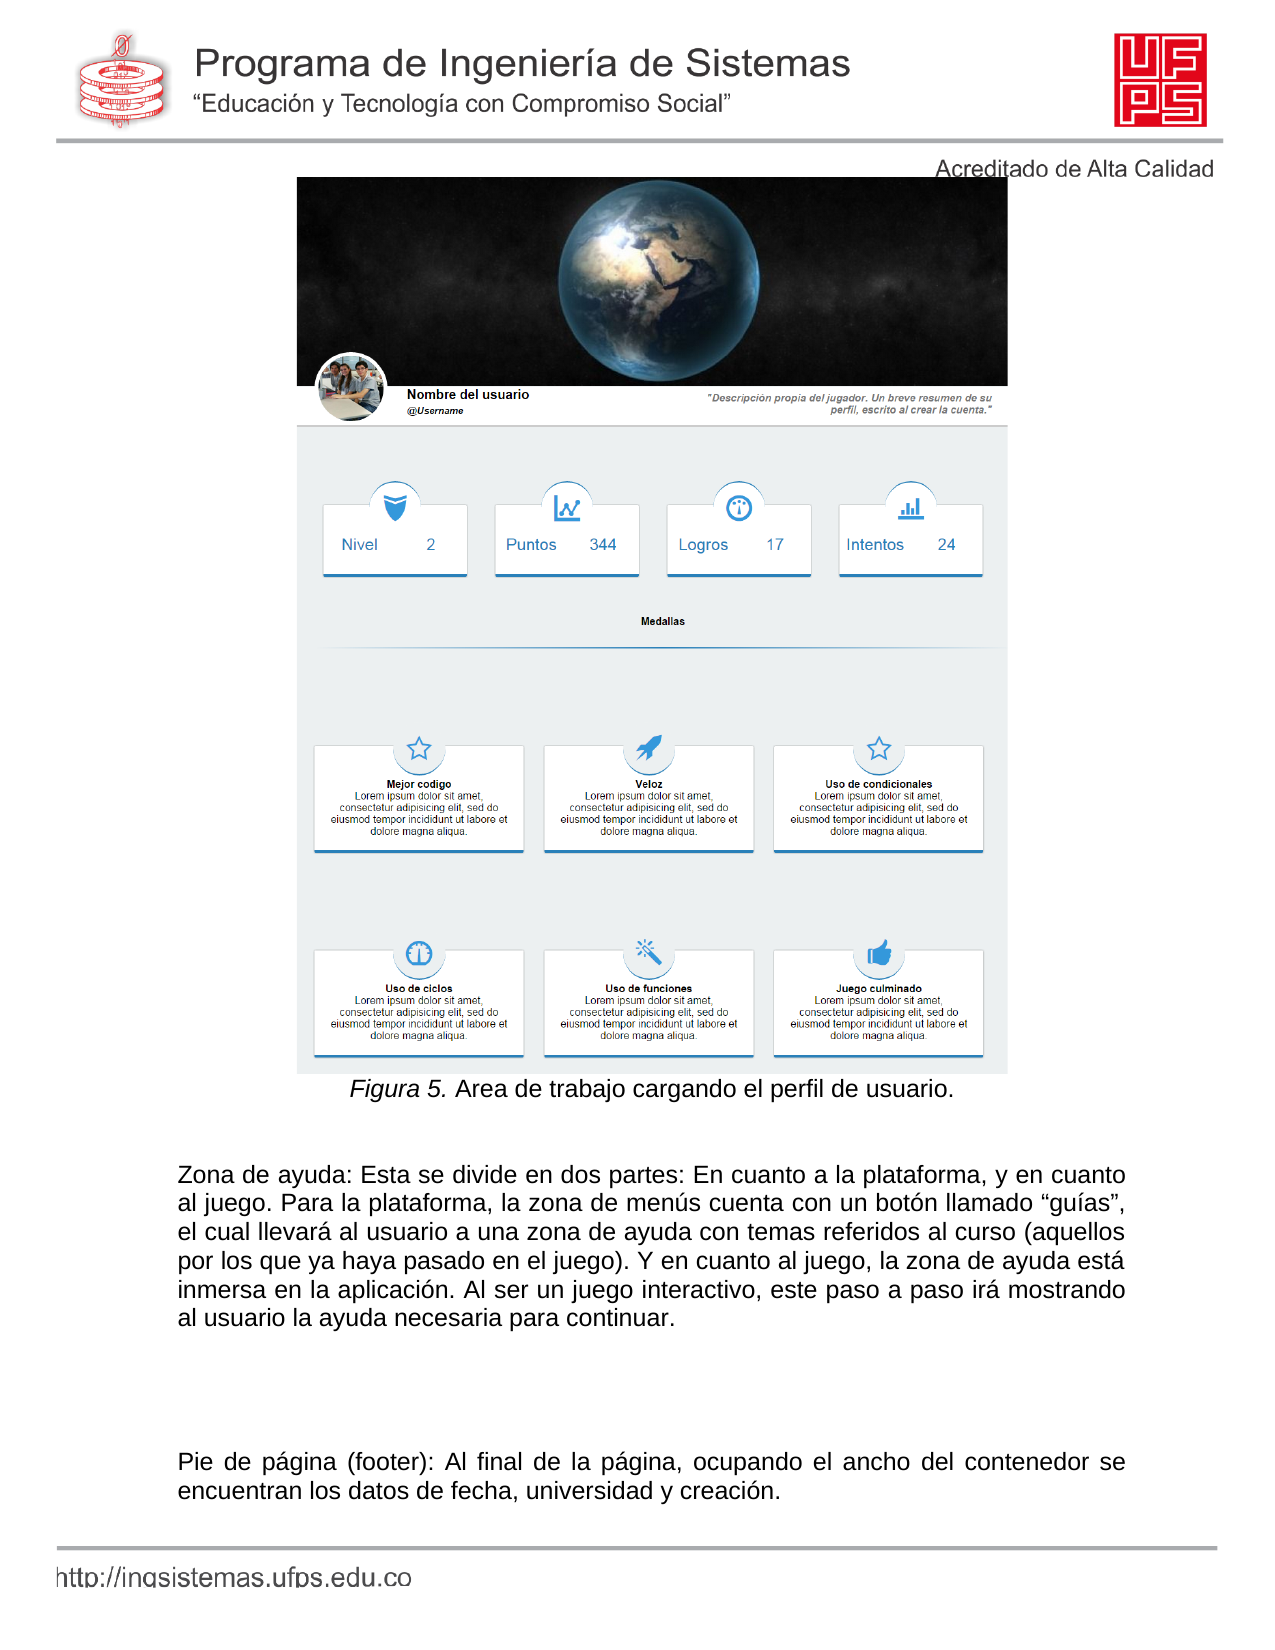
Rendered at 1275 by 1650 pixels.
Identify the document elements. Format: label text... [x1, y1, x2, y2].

text Figura 5. Area de trabajo cargando el perfil de usuario. [177, 1074, 1127, 1103]
text Pie de página (footer): Al final de la página, ocupando el ancho del contenedor se encuentran los datos de fecha, universidad y creación. [177, 1447, 1127, 1504]
text Zona de ayuda: Esta se divide en dos partes: En cuanto a la plataforma, y en cuanto al juego. Para la plataforma, la zona de menús cuenta con un botón llamado “guías”, el cual llevará al usuario a una zona de ayuda con temas referidos al curso (aquellos por los que ya haya pasado en el juego). Y en cuanto al juego, la zona de ayuda está inmersa en la aplicación. Al ser un juego interactivo, este paso a paso irá mostrando al usuario la ayuda necesaria para continuar. [177, 1159, 1127, 1332]
picture [56, 26, 1224, 1074]
picture [55, 1546, 1217, 1588]
